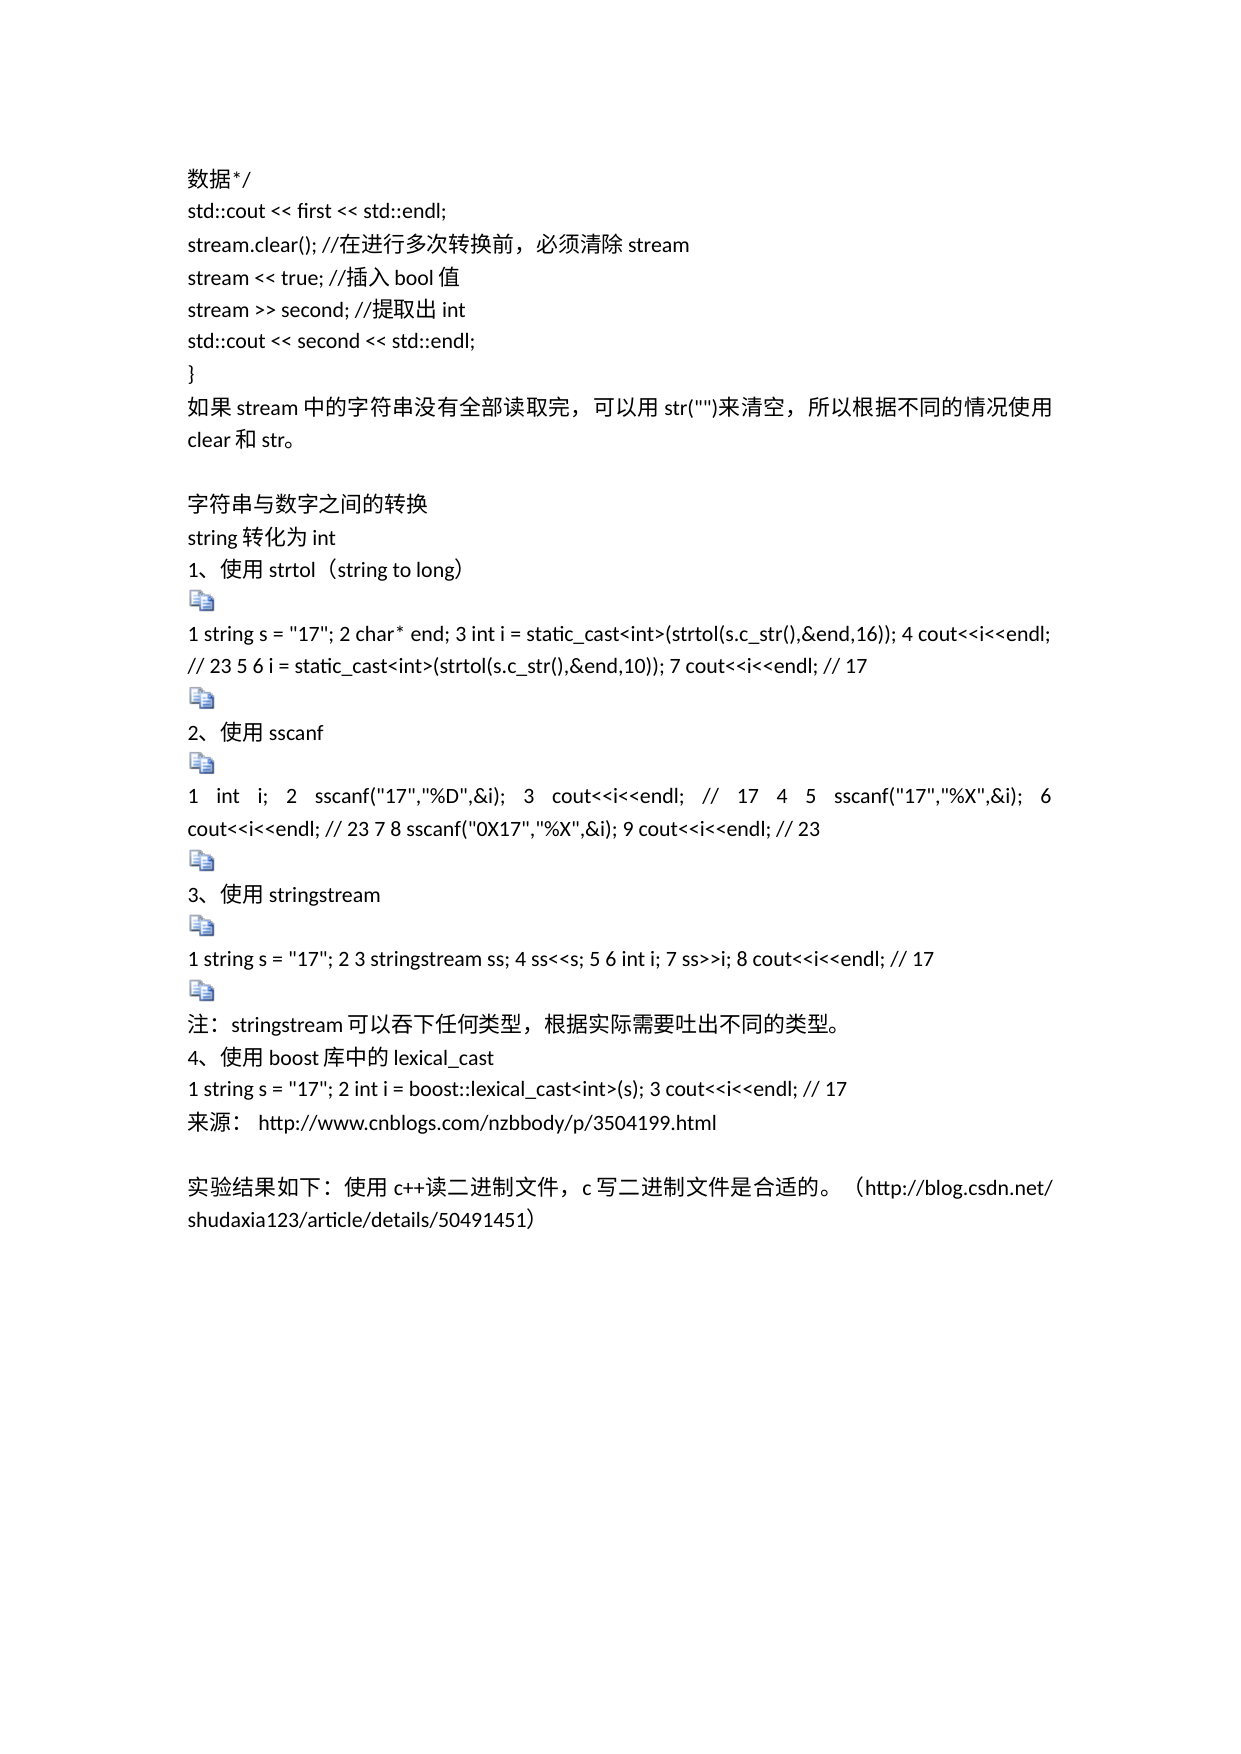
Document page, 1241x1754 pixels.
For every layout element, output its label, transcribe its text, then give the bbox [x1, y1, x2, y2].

text std::cout << first << std::endl; [187, 194, 1053, 227]
text 字符串与数字之间的转换 [187, 487, 1053, 519]
text 1 string s = "17"; 2 int i = boost::lexical_cast<int>(s); 3 cout<<i<<endl; // 17 [187, 1072, 1053, 1104]
text 4、使用boost库中的lexical_cast [187, 1039, 1053, 1072]
text 来源： http://www.cnblogs.com/nzbbody/p/3504199.html [187, 1104, 1053, 1137]
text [187, 162, 1053, 194]
text stream >> second; //提取出int [187, 292, 1053, 324]
text 1、使用strtol（string to long） [187, 552, 1053, 584]
text 如果stream中的字符串没有全部读取完，可以用str("")来清空，所以根据不同的情况使用clear和str。 [187, 389, 1053, 454]
text 3、使用stringstream [187, 877, 1053, 909]
text } [187, 357, 1053, 389]
text 1 string s = "17"; 2 3 stringstream ss; 4 ss<<s; 5 6 int i; 7 ss>>i; 8 cout<<i<<endl; // 17 [187, 942, 1053, 974]
text 实验结果如下：使用c++读二进制文件，c写二进制文件是合适的。（http://blog.csdn.net/shudaxia123/article/details/50491451） [187, 1169, 1053, 1234]
picture [187, 747, 219, 779]
picture [187, 844, 219, 876]
text stream << true; //插入bool值 [187, 259, 1053, 292]
picture [187, 909, 219, 941]
text 2、使用sscanf [187, 714, 1053, 747]
text 注：stringstream可以吞下任何类型，根据实际需要吐出不同的类型。 [187, 1007, 1053, 1039]
text 1 int i; 2 sscanf("17","%D",&i); 3 cout<<i<<endl; // 17 4 5 sscanf("17","%X",&i); 6 cout<<i<<endl; // 23 7 8 sscanf("0X17","%X",&i); 9 cout<<i<<endl; // 23 [187, 779, 1053, 844]
picture [187, 584, 219, 616]
text 1 string s = "17"; 2 char* end; 3 int i = static_cast<int>(strtol(s.c_str(),&end,16)); 4 cout<<i<<endl; // 23 5 6 i = static_cast<int>(strtol(s.c_str(),&end,10)); 7 cout<<i<<endl; // 17 [187, 617, 1053, 682]
picture [187, 682, 219, 714]
text std::cout << second << std::endl; [187, 324, 1053, 357]
text stream.clear(); //在进行多次转换前，必须清除stream [187, 227, 1053, 259]
picture [187, 974, 219, 1006]
text string转化为int [187, 519, 1053, 552]
